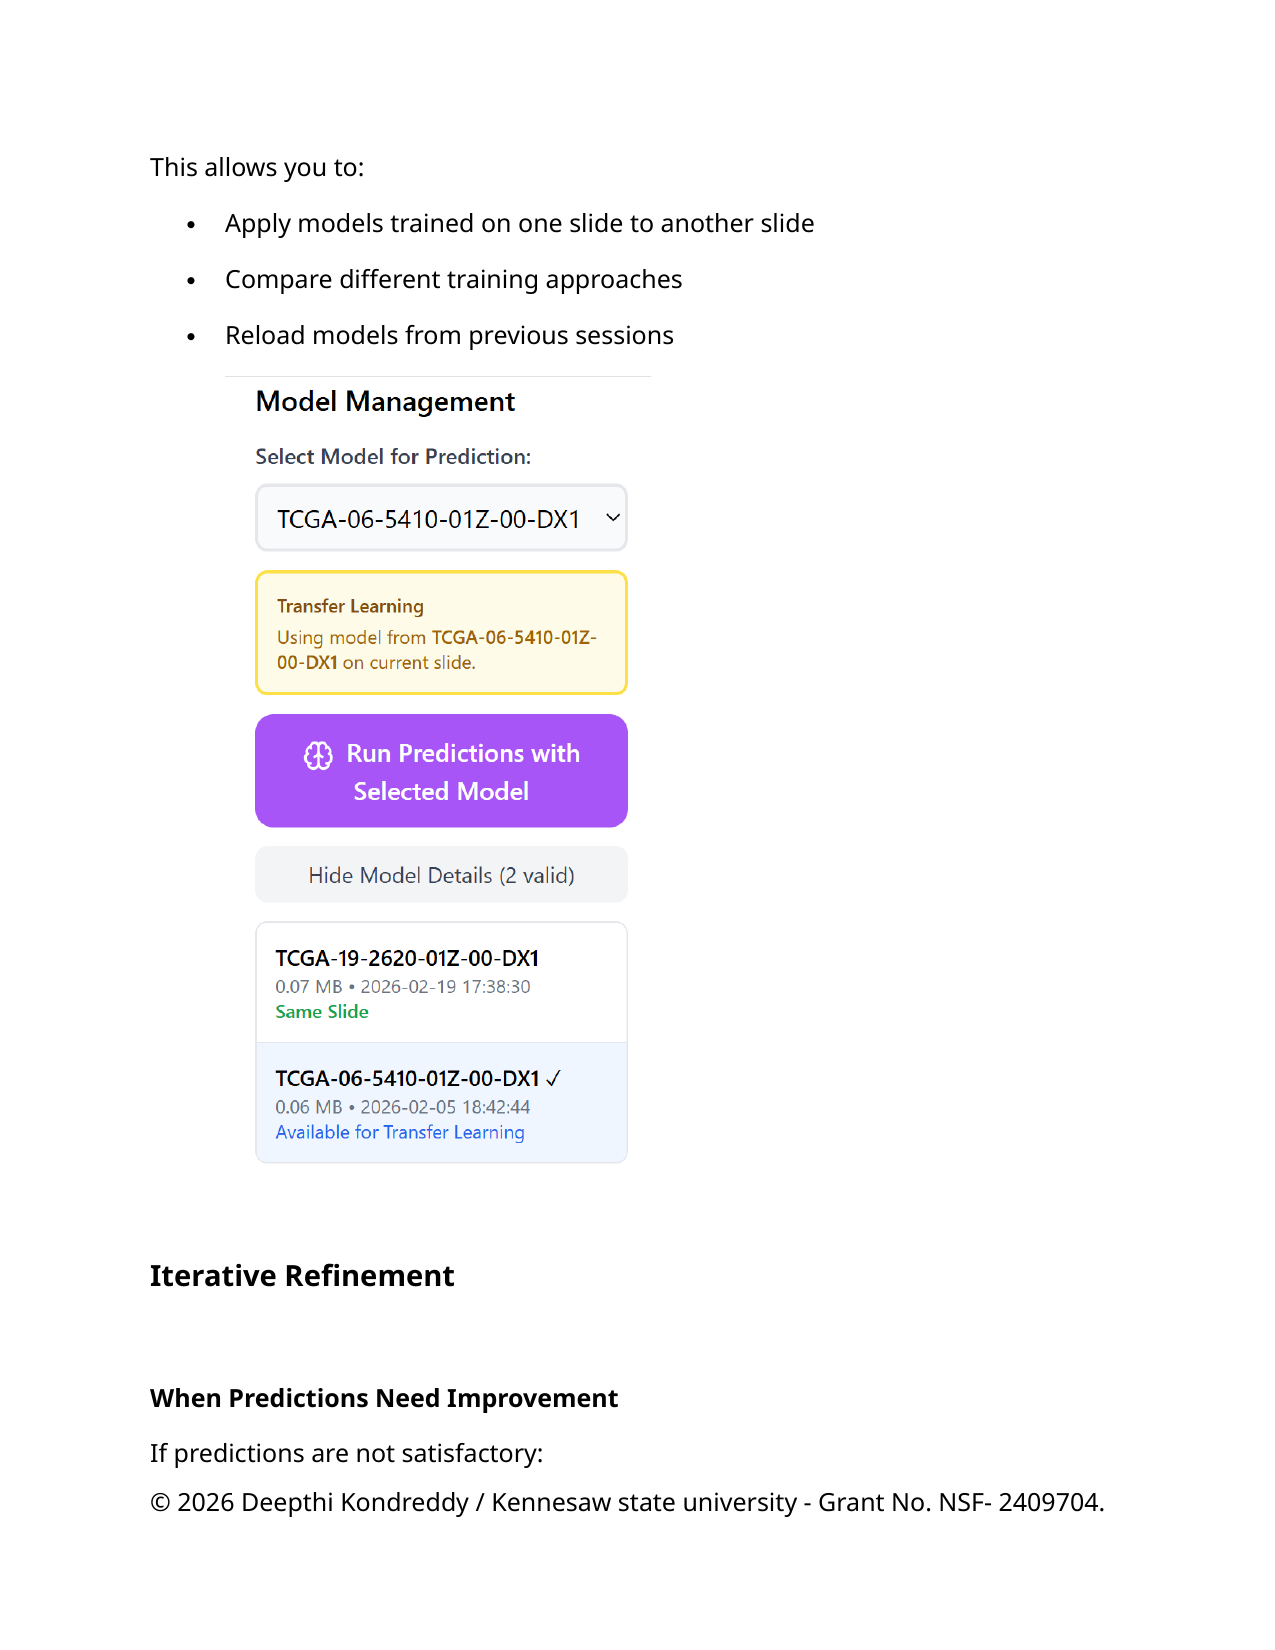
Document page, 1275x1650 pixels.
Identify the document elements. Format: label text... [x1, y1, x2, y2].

list Compare different training approaches [187, 262, 1125, 296]
list Reload models from previous sessions [187, 317, 1125, 352]
text If predictions are not satisfactory: [150, 1436, 1125, 1470]
text When Predictions Need Improvement [150, 1380, 1125, 1414]
text This allows you to: [150, 150, 1125, 184]
text Iterative Refinement [150, 1256, 1125, 1295]
picture [225, 373, 652, 1178]
list Apply models trained on one slide to another slide [187, 206, 1125, 240]
